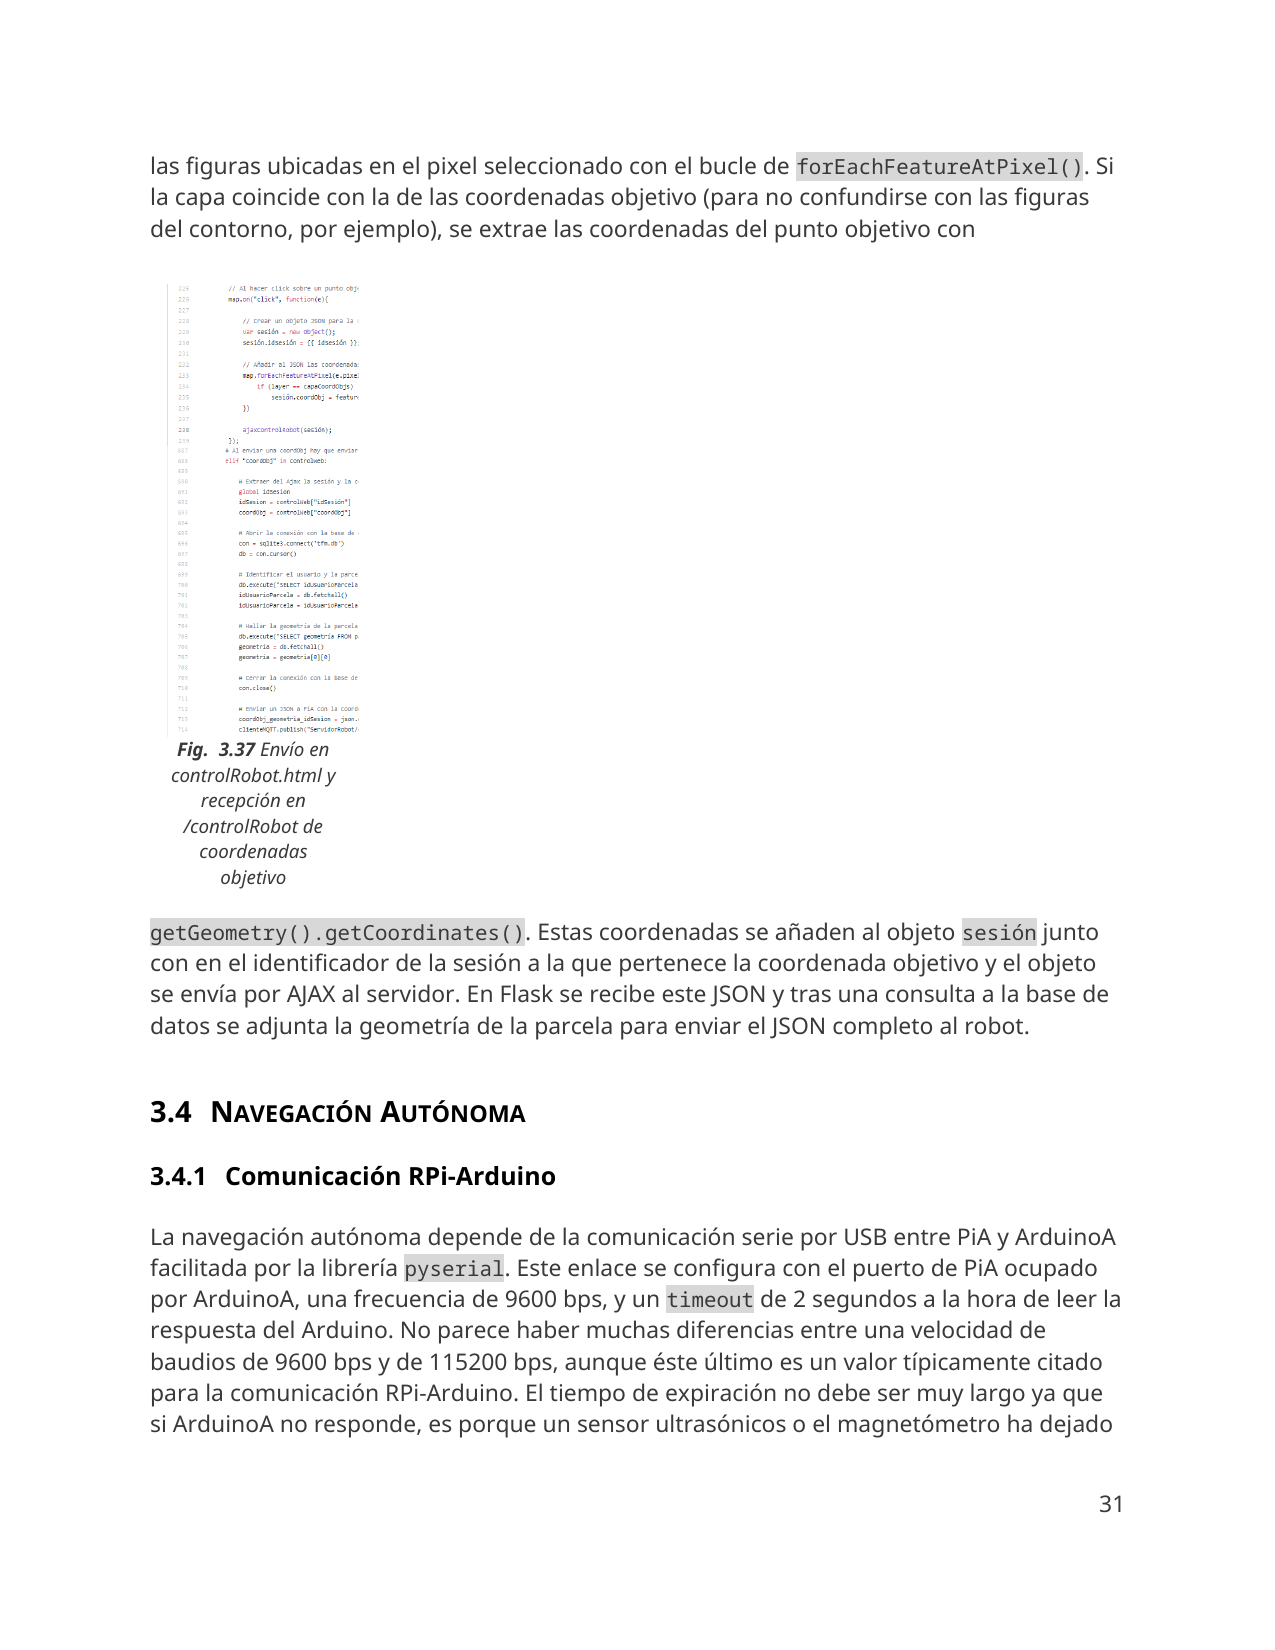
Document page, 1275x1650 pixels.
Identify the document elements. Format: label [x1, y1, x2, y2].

picture [165, 284, 359, 737]
